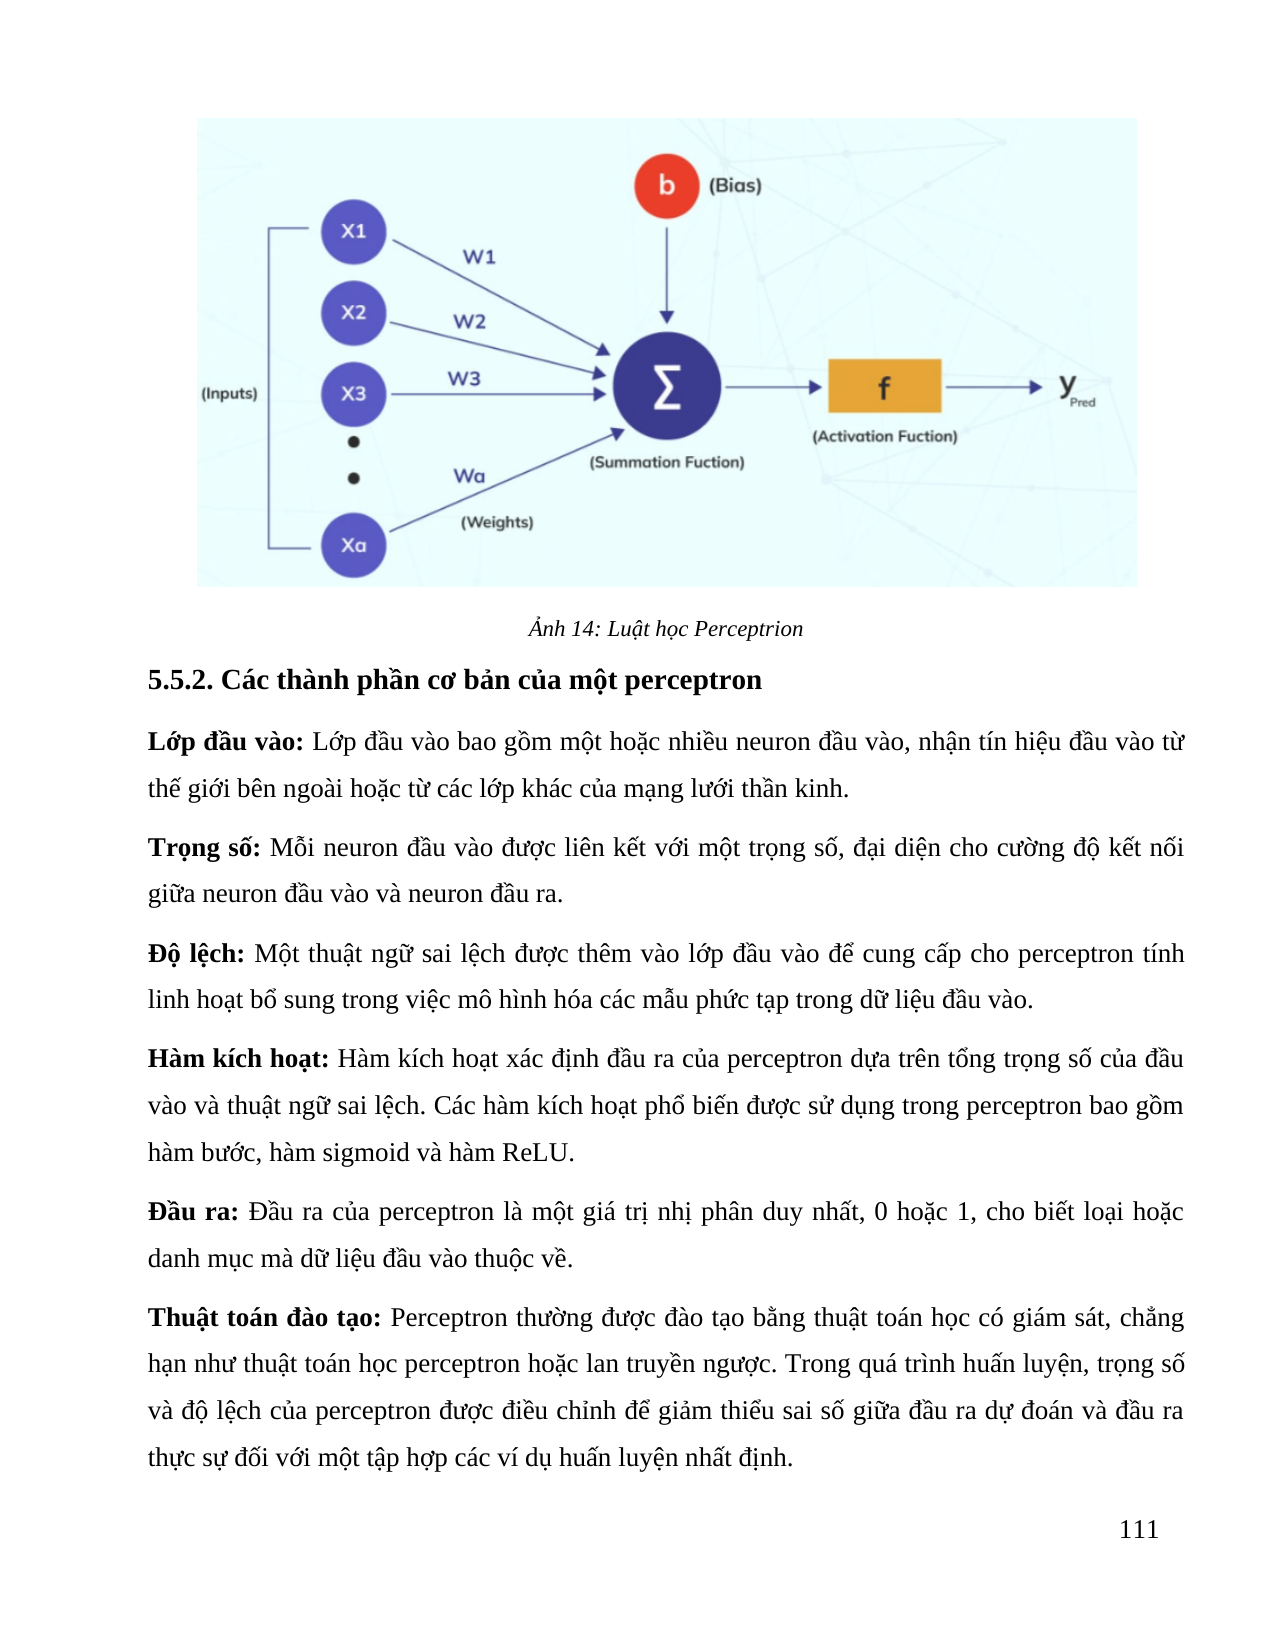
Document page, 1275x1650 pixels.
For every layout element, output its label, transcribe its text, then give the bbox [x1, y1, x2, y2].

text Ảnh 14: Luật học Perceptrion [148, 615, 1186, 641]
text Thuật toán đào tạo: Perceptron thường được đào tạo bằng thuật toán học có giám sát, chẳng hạn như thuật toán học perceptron hoặc lan truyền ngược. Trong quá trình huấn luyện, trọng số và độ lệch của perceptron được điều chỉnh để giảm thiểu sai số giữa đầu ra dự đoán và đầu ra thực sự đối với một tập hợp các ví dụ huấn luyện nhất định. [148, 1301, 1186, 1472]
picture [197, 118, 1138, 587]
text Trọng số: Mỗi neuron đầu vào được liên kết với một trọng số, đại diện cho cường độ kết nối giữa neuron đầu vào và neuron đầu ra. [148, 831, 1186, 909]
text Độ lệch: Một thuật ngữ sai lệch được thêm vào lớp đầu vào để cung cấp cho perceptron tính linh hoạt bổ sung trong việc mô hình hóa các mẫu phức tạp trong dữ liệu đầu vào. [148, 937, 1186, 1014]
text Đầu ra: Đầu ra của perceptron là một giá trị nhị phân duy nhất, 0 hoặc 1, cho biết loại hoặc danh mục mà dữ liệu đầu vào thuộc về. [148, 1195, 1186, 1273]
text Hàm kích hoạt: Hàm kích hoạt xác định đầu ra của perceptron dựa trên tổng trọng số của đầu vào và thuật ngữ sai lệch. Các hàm kích hoạt phổ biến được sử dụng trong perceptron bao gồm hàm bước, hàm sigmoid và hàm ReLU. [148, 1043, 1186, 1167]
text Lớp đầu vào: Lớp đầu vào bao gồm một hoặc nhiều neuron đầu vào, nhận tín hiệu đầu vào từ thế giới bên ngoài hoặc từ các lớp khác của mạng lưới thần kinh. [148, 725, 1186, 803]
subtitle 5.5.2. Các thành phần cơ bản của một perceptron [148, 662, 1186, 696]
